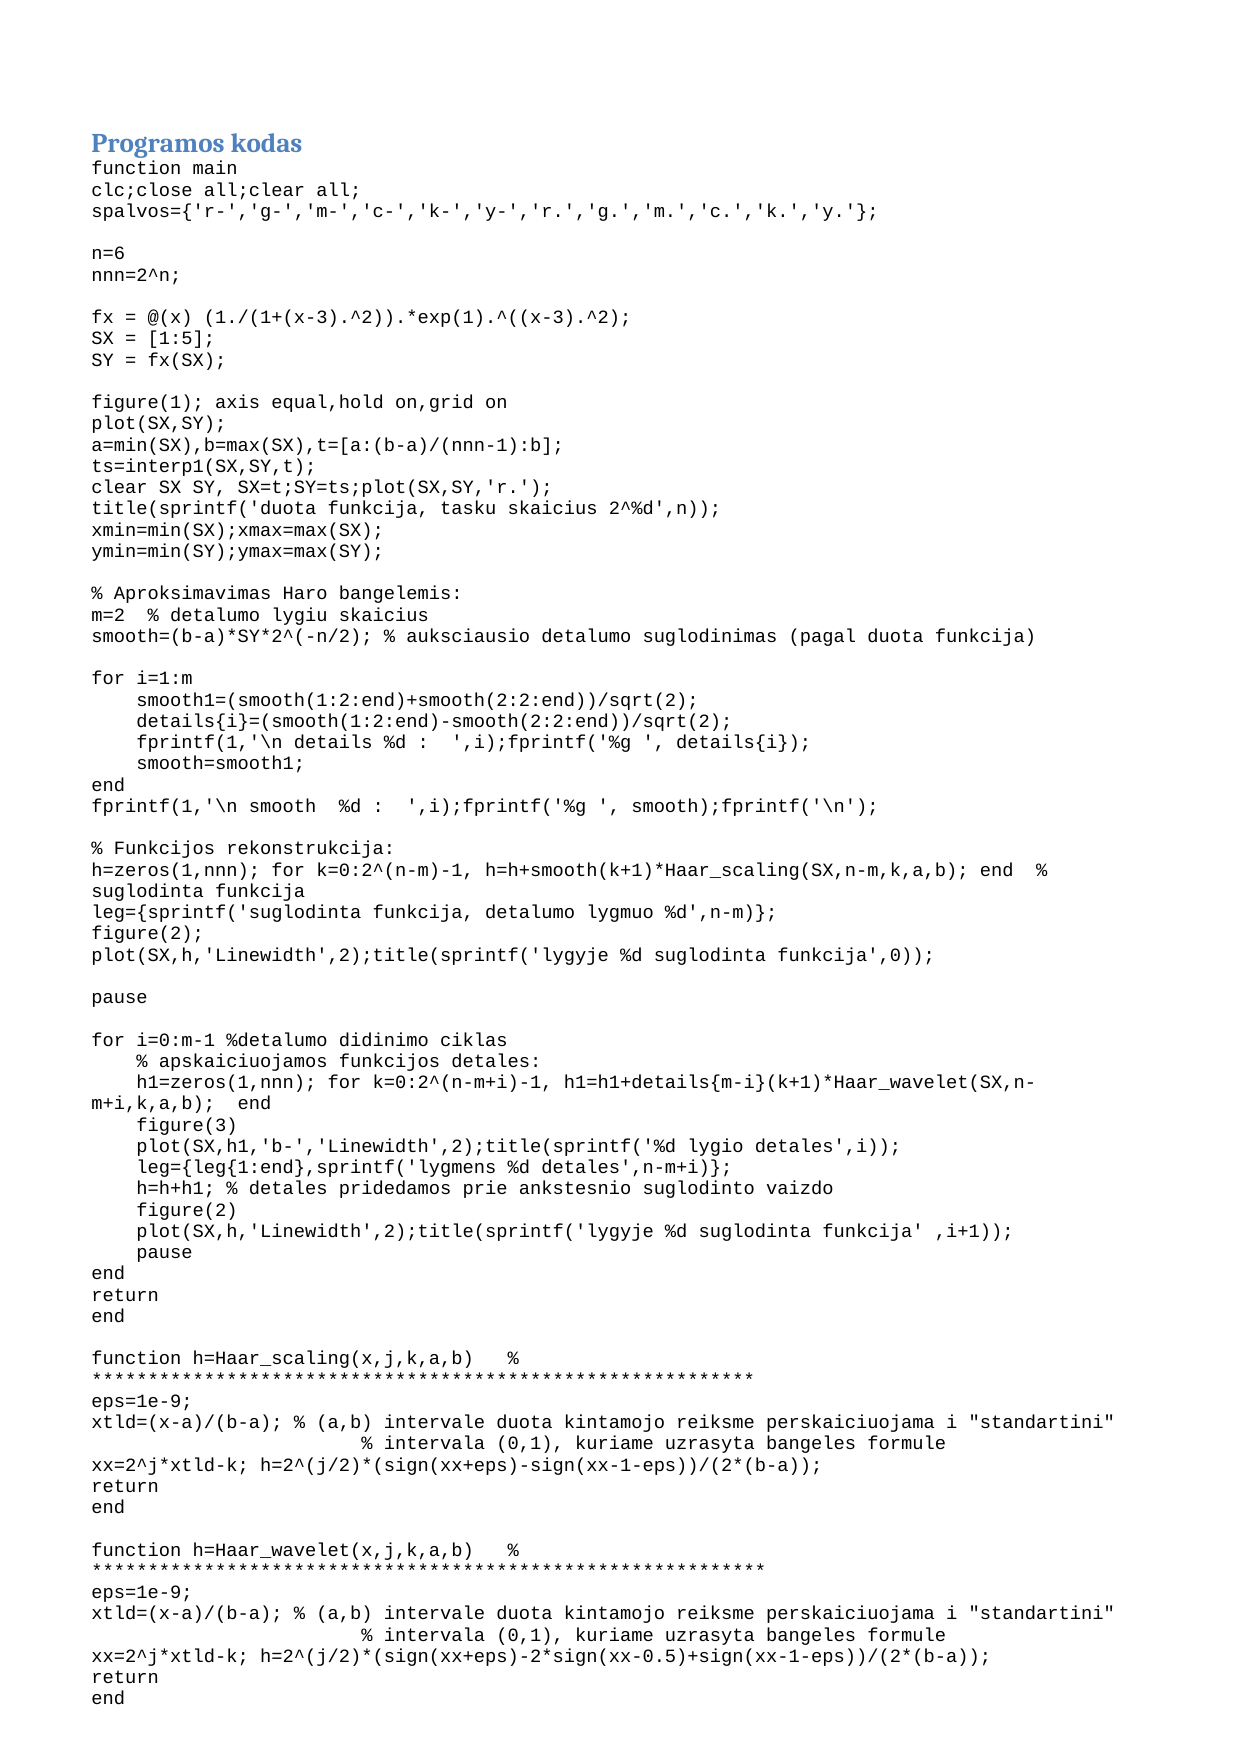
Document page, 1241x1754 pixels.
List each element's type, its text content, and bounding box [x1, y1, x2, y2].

text plot(SX,h,'Linewidth',2);title(sprintf('lygyje %d suglodinta funkcija' ,i+1)); [91, 1222, 1149, 1243]
text eps=1e-9; [91, 1392, 1149, 1413]
text a=min(SX),b=max(SX),t=[a:(b-a)/(nnn-1):b]; [91, 435, 1149, 457]
text clc;close all;clear all; [91, 180, 1149, 202]
text h=h+h1; % detales pridedamos prie ankstesnio suglodinto vaizdo [91, 1179, 1149, 1200]
text smooth1=(smooth(1:2:end)+smooth(2:2:end))/sqrt(2); [91, 690, 1149, 712]
text % Aproksimavimas Haro bangelemis: [91, 584, 1149, 605]
text fprintf(1,'\n smooth %d : ',i);fprintf('%g ', smooth);fprintf('\n'); [91, 797, 1149, 818]
text leg={sprintf('suglodinta funkcija, detalumo lygmuo %d',n-m)}; [91, 903, 1149, 924]
text h=zeros(1,nnn); for k=0:2^(n-m)-1, h=h+smooth(k+1)*Haar_scaling(SX,n-m,k,a,b); end % suglodinta funkcija [91, 860, 1149, 903]
subtitle Programos kodas [91, 128, 1149, 159]
text end [91, 1498, 1149, 1519]
text figure(1); axis equal,hold on,grid on [91, 393, 1149, 414]
text eps=1e-9; [91, 1583, 1149, 1604]
text smooth=smooth1; [91, 754, 1149, 775]
text details{i}=(smooth(1:2:end)-smooth(2:2:end))/sqrt(2); [91, 712, 1149, 733]
text clear SX SY, SX=t;SY=ts;plot(SX,SY,'r.'); [91, 478, 1149, 499]
text xtld=(x-a)/(b-a); % (a,b) intervale duota kintamojo reiksme perskaiciuojama i "standartini" [91, 1413, 1149, 1434]
text plot(SX,h1,'b-','Linewidth',2);title(sprintf('%d lygio detales',i)); [91, 1137, 1149, 1158]
text function main [91, 159, 1149, 180]
text fx = @(x) (1./(1+(x-3).^2)).*exp(1).^((x-3).^2); [91, 308, 1149, 329]
text xtld=(x-a)/(b-a); % (a,b) intervale duota kintamojo reiksme perskaiciuojama i "standartini" [91, 1604, 1149, 1625]
text for i=0:m-1 %detalumo didinimo ciklas [91, 1030, 1149, 1052]
text plot(SX,SY); [91, 414, 1149, 435]
text end [91, 1264, 1149, 1285]
text title(sprintf('duota funkcija, tasku skaicius 2^%d',n)); [91, 499, 1149, 520]
text return [91, 1477, 1149, 1498]
text pause [91, 988, 1149, 1009]
text figure(2); [91, 924, 1149, 945]
text end [91, 1307, 1149, 1328]
text xx=2^j*xtld-k; h=2^(j/2)*(sign(xx+eps)-sign(xx-1-eps))/(2*(b-a)); [91, 1455, 1149, 1477]
text n=6 [91, 244, 1149, 265]
text spalvos={'r-','g-','m-','c-','k-','y-','r.','g.','m.','c.','k.','y.'}; [91, 202, 1149, 223]
text xmin=min(SX);xmax=max(SX); [91, 520, 1149, 542]
text return [91, 1285, 1149, 1307]
text % Funkcijos rekonstrukcija: [91, 839, 1149, 860]
text figure(2) [91, 1200, 1149, 1222]
text end [91, 775, 1149, 797]
text pause [91, 1243, 1149, 1264]
text end [91, 1689, 1149, 1710]
text ymin=min(SY);ymax=max(SY); [91, 542, 1149, 563]
text % apskaiciuojamos funkcijos detales: [91, 1052, 1149, 1073]
text h1=zeros(1,nnn); for k=0:2^(n-m+i)-1, h1=h1+details{m-i}(k+1)*Haar_wavelet(SX,n-m+i,k,a,b); end [91, 1073, 1149, 1115]
text function h=Haar_wavelet(x,j,k,a,b) % ************************************************************ [91, 1540, 1149, 1583]
text % intervala (0,1), kuriame uzrasyta bangeles formule [91, 1625, 1149, 1647]
text plot(SX,h,'Linewidth',2);title(sprintf('lygyje %d suglodinta funkcija',0)); [91, 945, 1149, 967]
text for i=1:m [91, 669, 1149, 690]
text SY = fx(SX); [91, 350, 1149, 372]
text xx=2^j*xtld-k; h=2^(j/2)*(sign(xx+eps)-2*sign(xx-0.5)+sign(xx-1-eps))/(2*(b-a)); [91, 1647, 1149, 1668]
text SX = [1:5]; [91, 329, 1149, 350]
text function h=Haar_scaling(x,j,k,a,b) % *********************************************************** [91, 1349, 1149, 1392]
text ts=interp1(SX,SY,t); [91, 457, 1149, 478]
text fprintf(1,'\n details %d : ',i);fprintf('%g ', details{i}); [91, 733, 1149, 754]
text smooth=(b-a)*SY*2^(-n/2); % auksciausio detalumo suglodinimas (pagal duota funkcija) [91, 627, 1149, 648]
text m=2 % detalumo lygiu skaicius [91, 605, 1149, 627]
text % intervala (0,1), kuriame uzrasyta bangeles formule [91, 1434, 1149, 1455]
text return [91, 1668, 1149, 1689]
text nnn=2^n; [91, 265, 1149, 287]
text leg={leg{1:end},sprintf('lygmens %d detales',n-m+i)}; [91, 1158, 1149, 1179]
text figure(3) [91, 1115, 1149, 1137]
